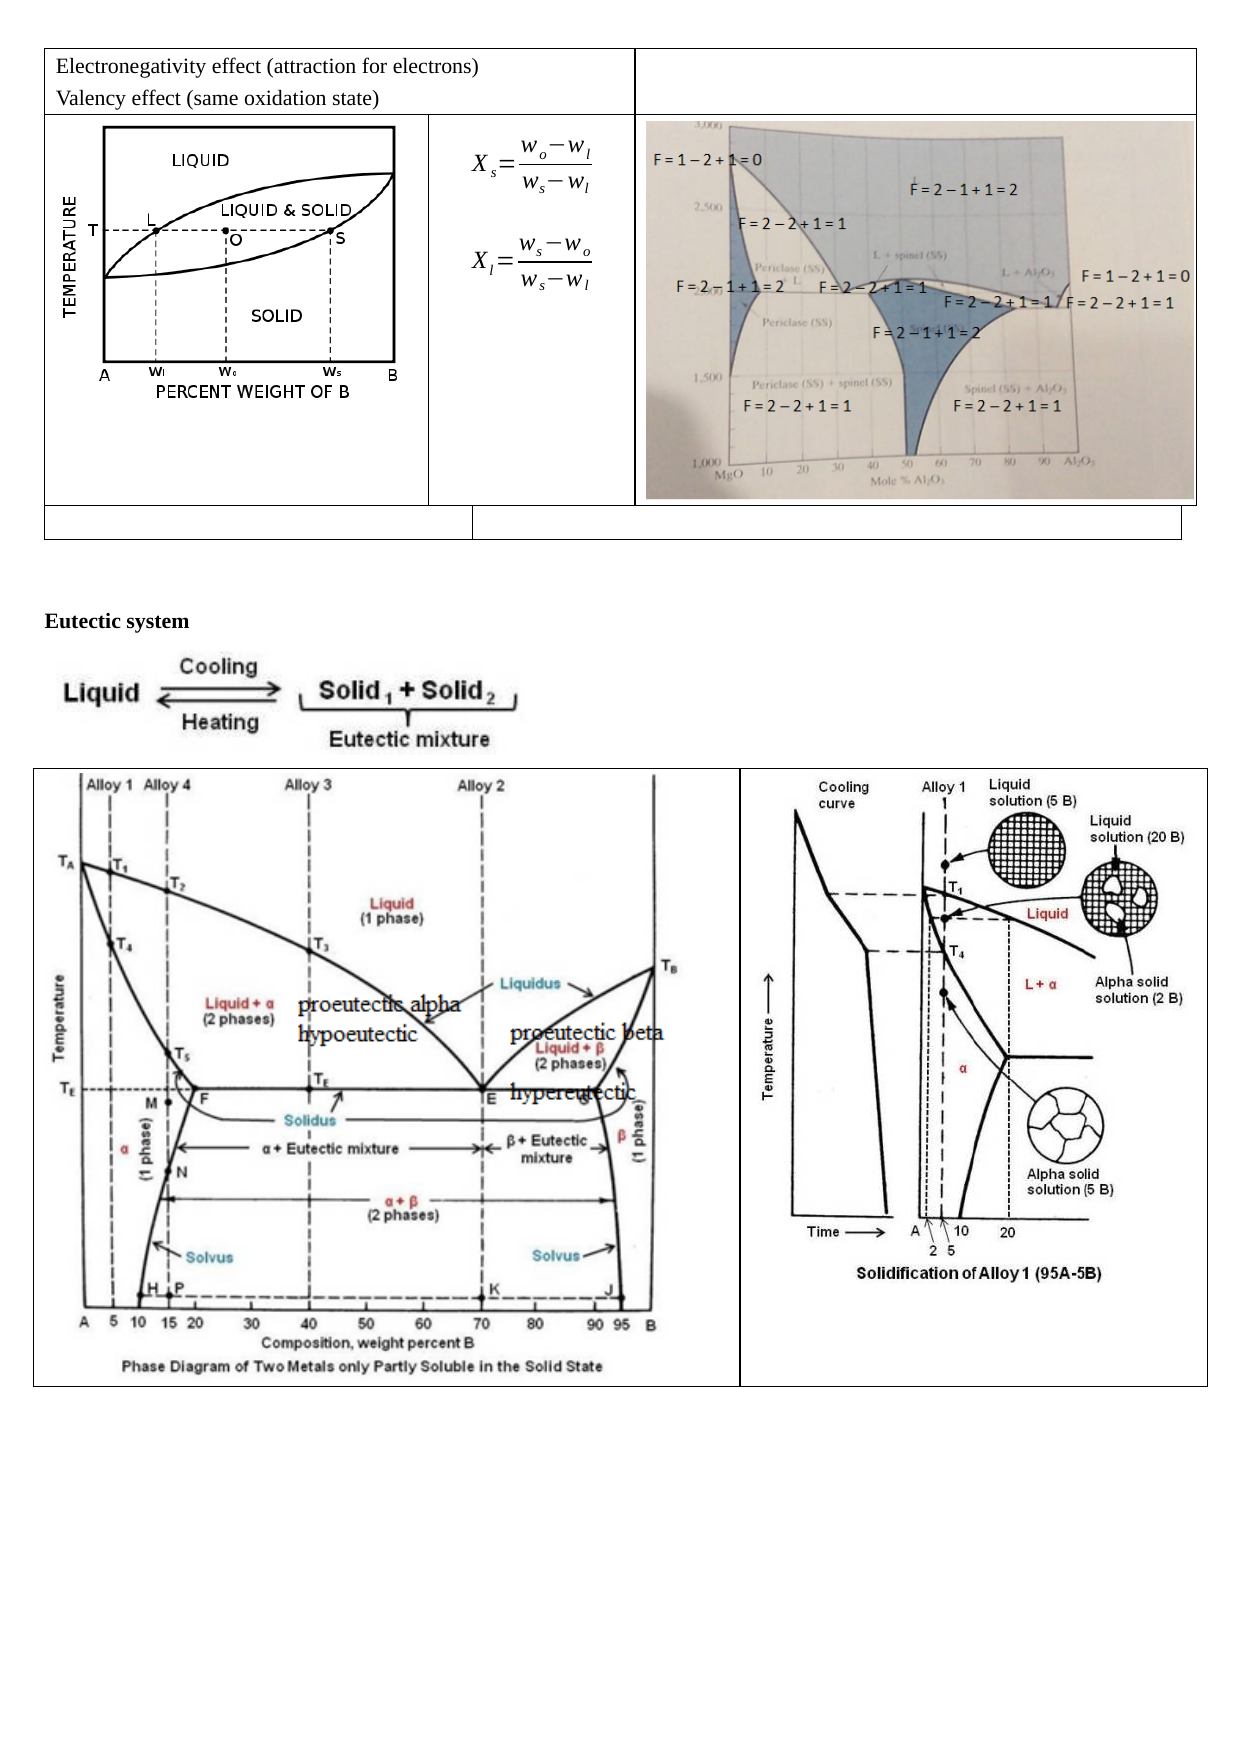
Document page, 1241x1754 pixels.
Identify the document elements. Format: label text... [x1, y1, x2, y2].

table_cell [45, 115, 428, 505]
picture [646, 121, 1194, 500]
table_header [741, 769, 1207, 1386]
table_header [34, 769, 739, 1386]
table_cell [636, 115, 1196, 505]
table_cell [429, 115, 634, 505]
table_cell [473, 506, 1181, 539]
picture [55, 118, 403, 405]
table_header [45, 49, 634, 114]
text Eutectic system [44, 605, 1196, 637]
picture [44, 773, 687, 1381]
picture [44, 650, 537, 755]
picture [751, 773, 1196, 1284]
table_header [636, 49, 1196, 114]
table_cell [45, 506, 472, 539]
